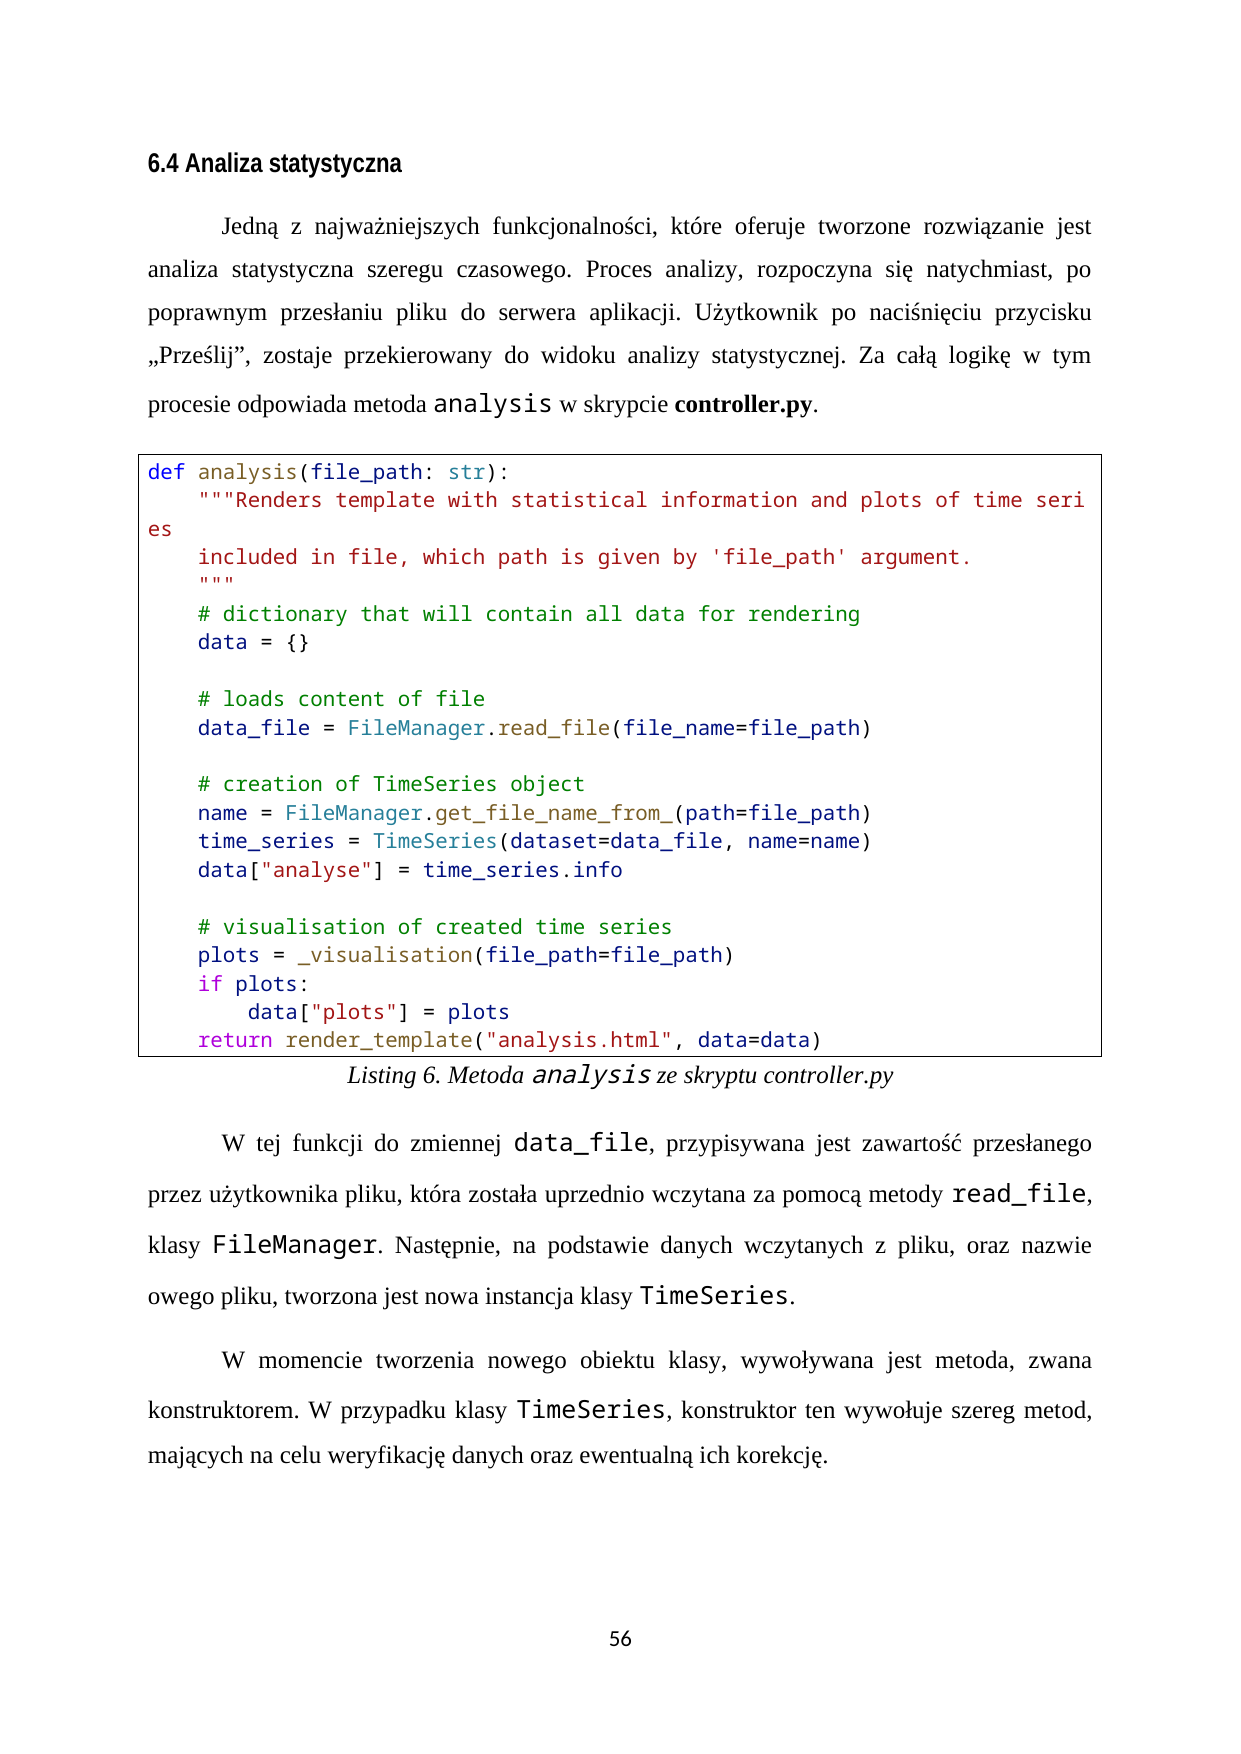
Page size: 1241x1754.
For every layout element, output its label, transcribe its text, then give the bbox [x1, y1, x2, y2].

text # creation of TimeSeries object [148, 769, 1093, 798]
text W tej funkcji do zmiennej data_file, przypisywana jest zawartość przesłanego przez użytkownika pliku, która została uprzednio wczytana za pomocą metody read_file, klasy FileManager. Następnie, na podstawie danych wczytanych z pliku, oraz nazwie owego pliku, tworzona jest nowa instancja klasy TimeSeries. [148, 1125, 1093, 1312]
text # loads content of file [148, 684, 1093, 713]
text # dictionary that will contain all data for rendering [148, 599, 1093, 627]
text return render_template("analysis.html", data=data) [139, 1022, 1101, 1056]
text included in file, which path is given by 'file_path' argument. [148, 542, 1093, 571]
text if plots: [148, 969, 1093, 997]
text """ [148, 571, 1093, 599]
text plots = _visualisation(file_path=file_path) [148, 940, 1093, 969]
text name = FileManager.get_file_name_from_(path=file_path) [148, 798, 1093, 826]
text data["plots"] = plots [148, 997, 1093, 1022]
text data["analyse"] = time_series.info [148, 855, 1093, 883]
text data_file = FileManager.read_file(file_name=file_path) [148, 713, 1093, 741]
text data = {} [148, 627, 1093, 656]
text 6.4 Analiza statystyczna [148, 148, 1093, 179]
text time_series = TimeSeries(dataset=data_file, name=name) [148, 826, 1093, 855]
text def analysis(file_path: str): [139, 455, 1101, 485]
text Jedną z najważniejszych funkcjonalności, które oferuje tworzone rozwiązanie jest analiza statystyczna szeregu czasowego. Proces analizy, rozpoczyna się natychmiast, po poprawnym przesłaniu pliku do serwera aplikacji. Użytkownik po naciśnięciu przycisku „Prześlij”, zostaje przekierowany do widoku analizy statystycznej. Za całą logikę w tym procesie odpowiada metoda analysis w skrypcie controller.py. [148, 211, 1093, 420]
text W momencie tworzenia nowego obiektu klasy, wywoływana jest metoda, zwana konstruktorem. W przypadku klasy TimeSeries, konstruktor ten wywołuje szereg metod, mających na celu weryfikację danych oraz ewentualną ich korekcję. [148, 1346, 1093, 1468]
text # visualisation of created time series [148, 912, 1093, 940]
text Listing 6. Metoda analysis ze skryptu controller.py [148, 1057, 1093, 1091]
text """Renders template with statistical information and plots of time series [148, 485, 1093, 542]
